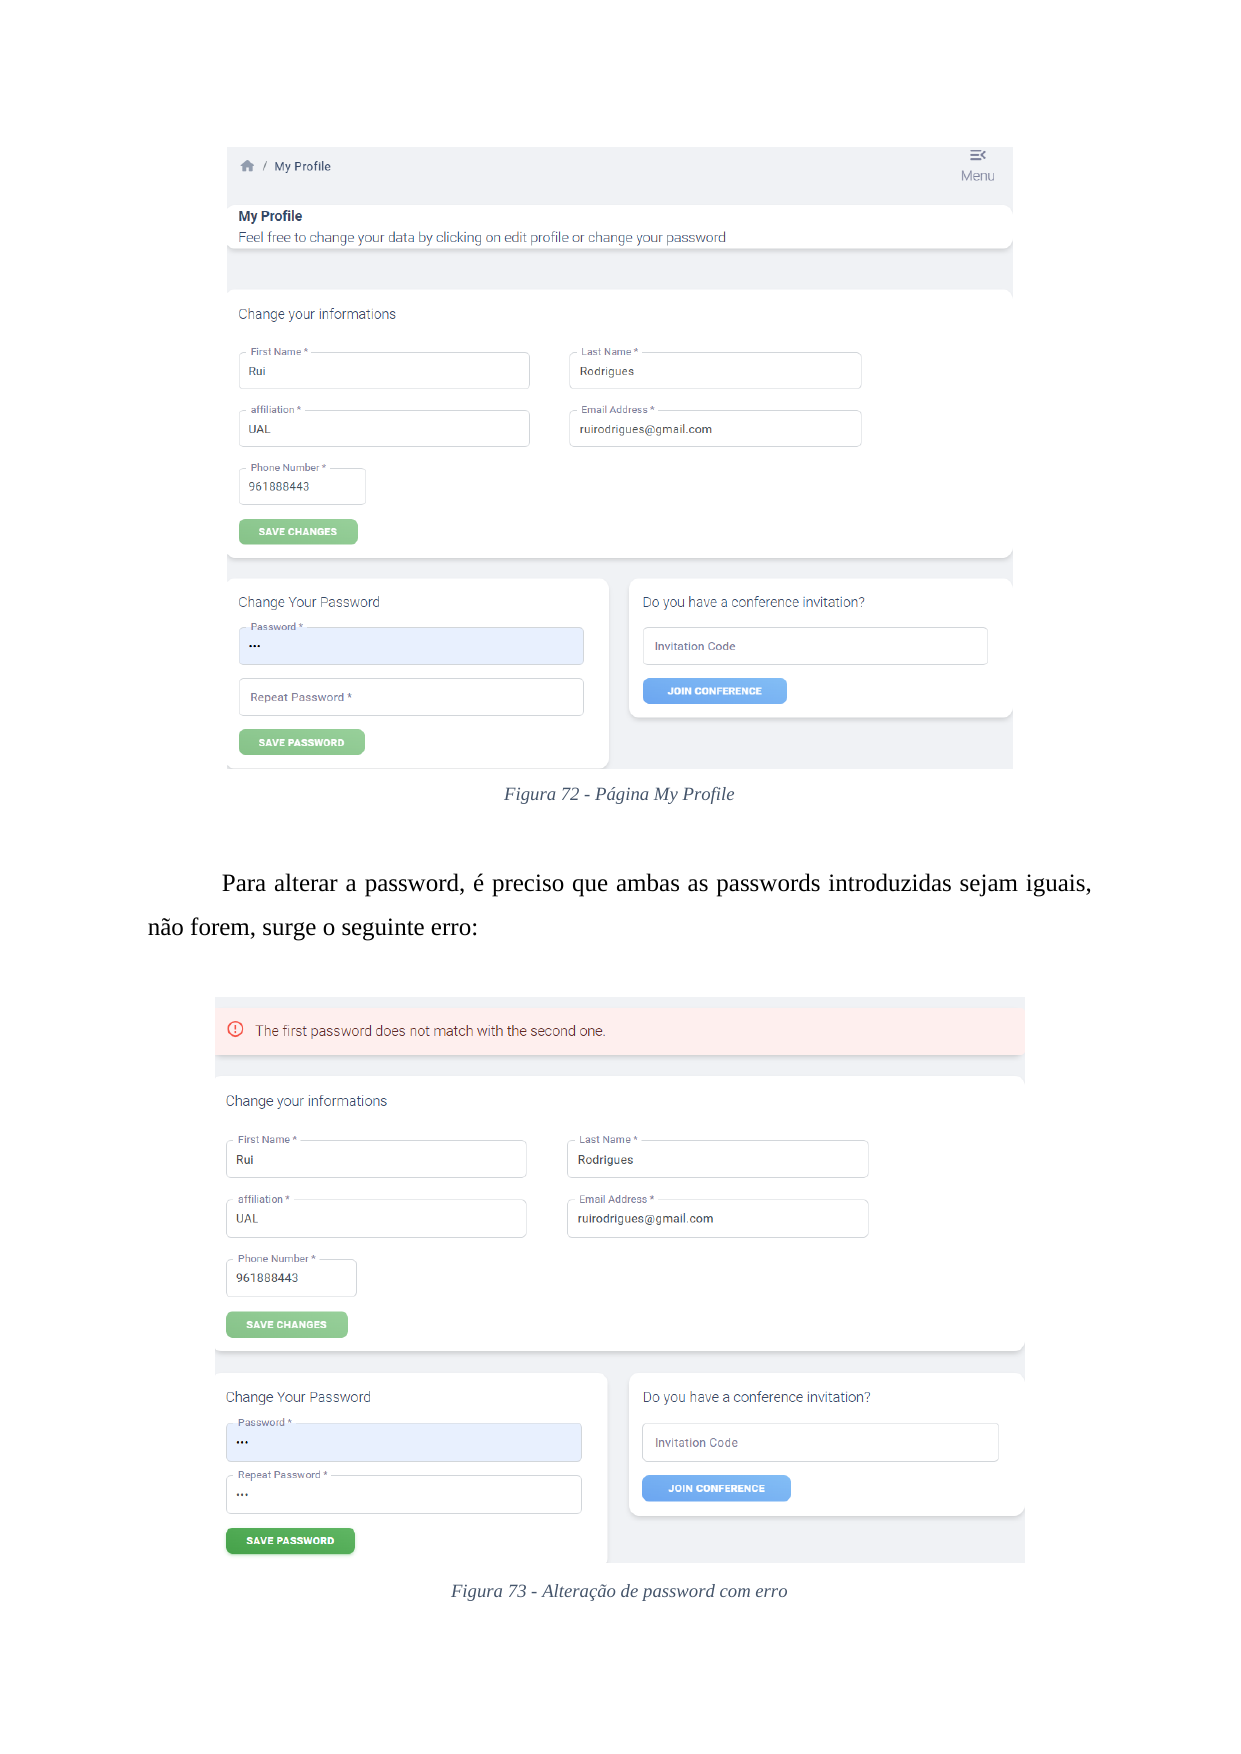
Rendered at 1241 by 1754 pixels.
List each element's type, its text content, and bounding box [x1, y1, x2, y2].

text Figura 73 - Alteração de password com erro [148, 1580, 1092, 1602]
picture [215, 997, 1025, 1563]
list Para alterar a password, é preciso que ambas as passwords introduzidas sejam iguais, não forem, surge o seguinte erro: [148, 868, 1092, 940]
picture [227, 147, 1014, 769]
text Figura 72 - Página My Profile [148, 783, 1092, 804]
